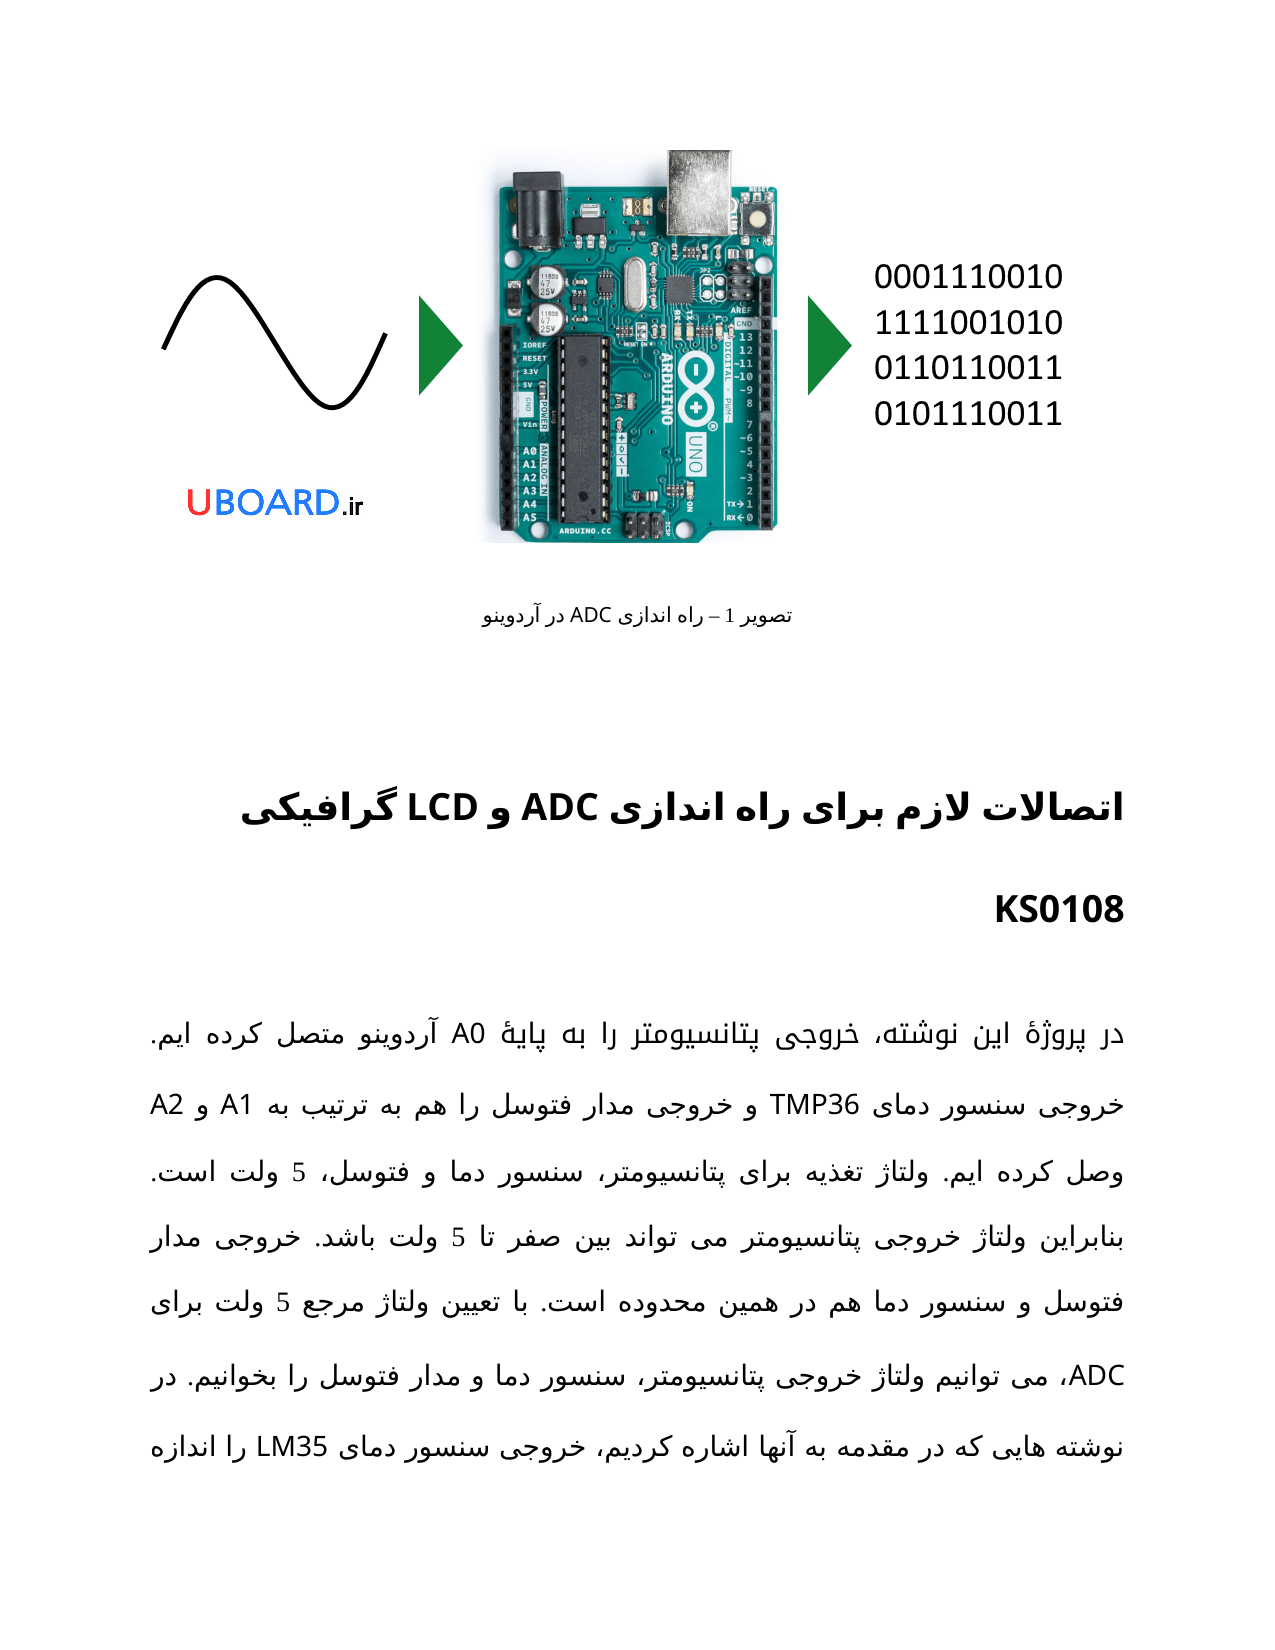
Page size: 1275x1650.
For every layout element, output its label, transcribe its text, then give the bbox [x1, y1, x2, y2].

picture [151, 150, 1124, 543]
text تصویر 1 – راه اندازی ADC در آردوینو [150, 600, 1125, 629]
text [150, 1014, 1125, 1464]
subtitle اتصالات لازم برای راه اندازی ADC و LCD گرافیکی KS0108 [150, 780, 1125, 933]
